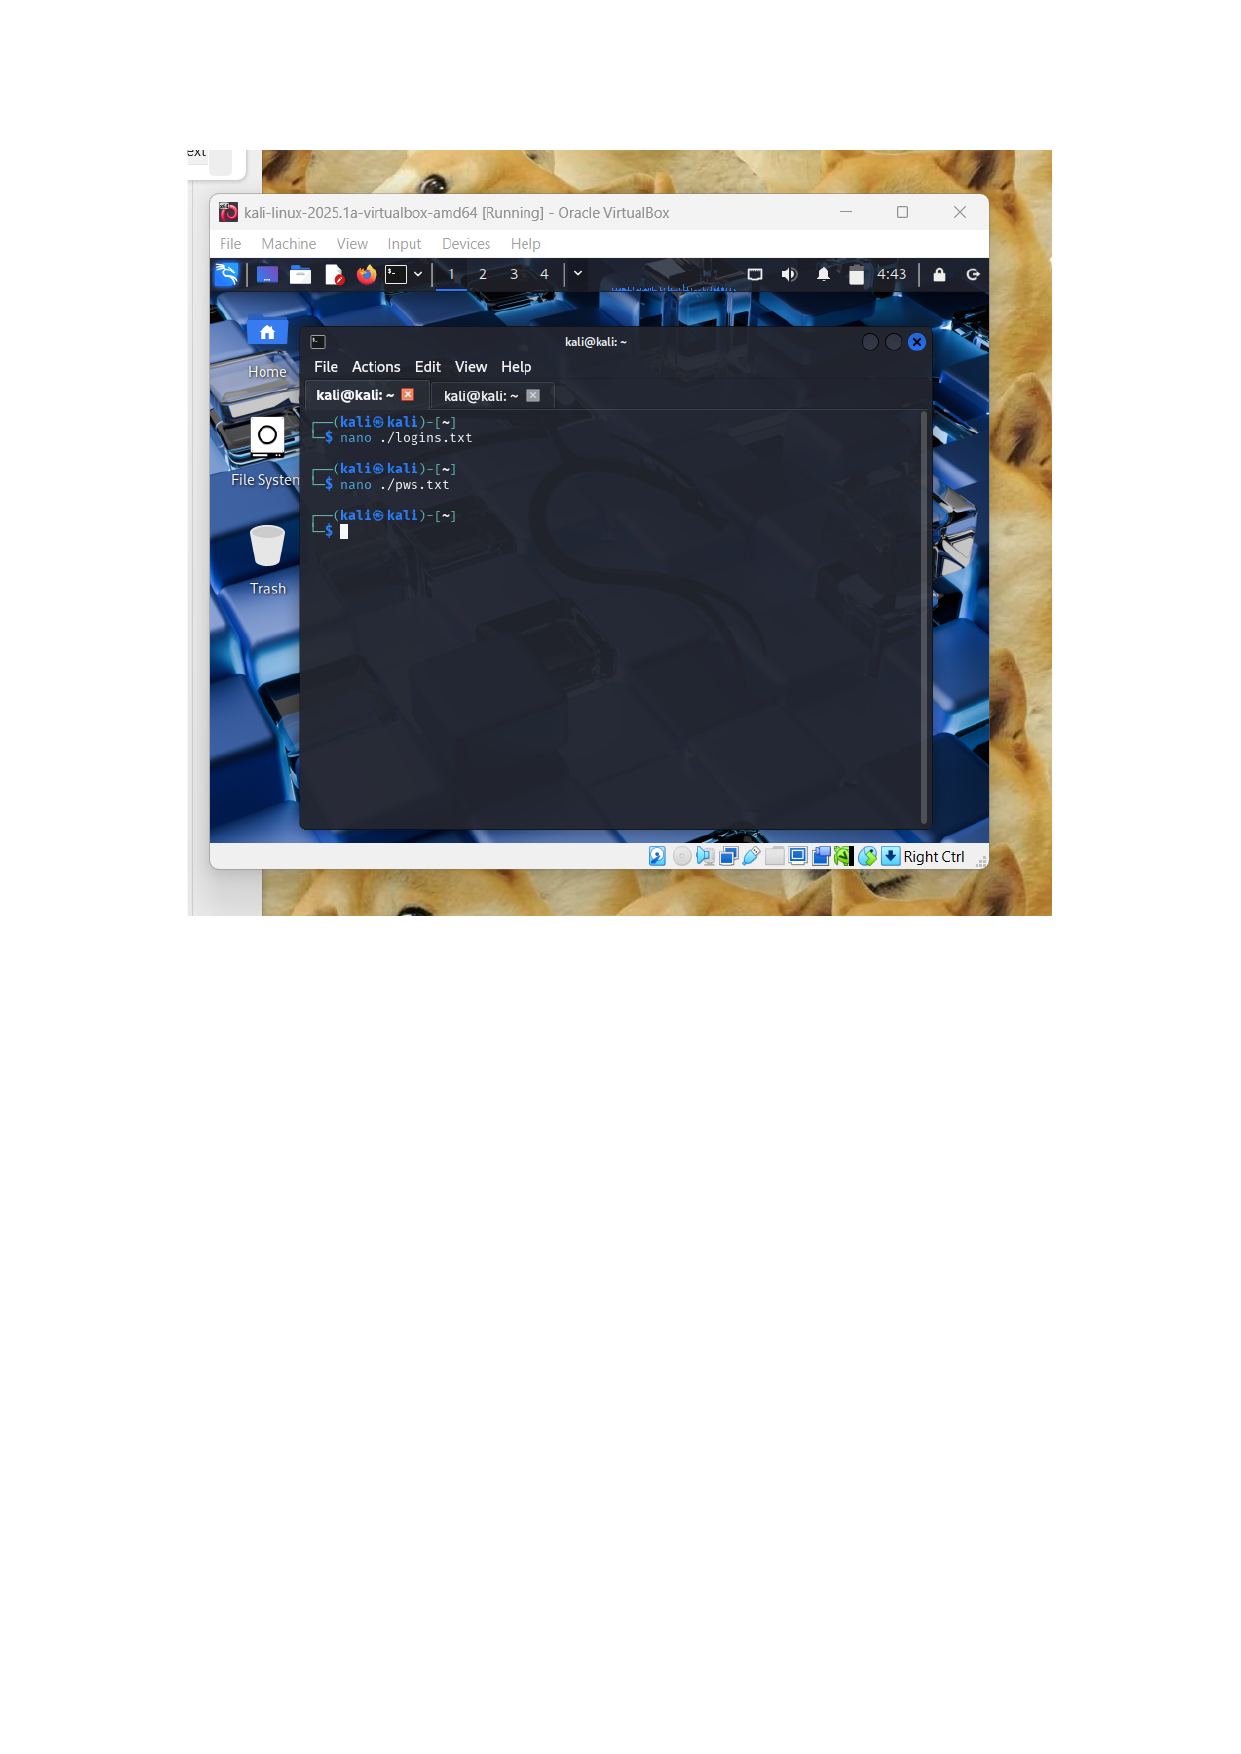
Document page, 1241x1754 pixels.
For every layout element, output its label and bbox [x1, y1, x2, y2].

picture [187, 150, 1052, 916]
